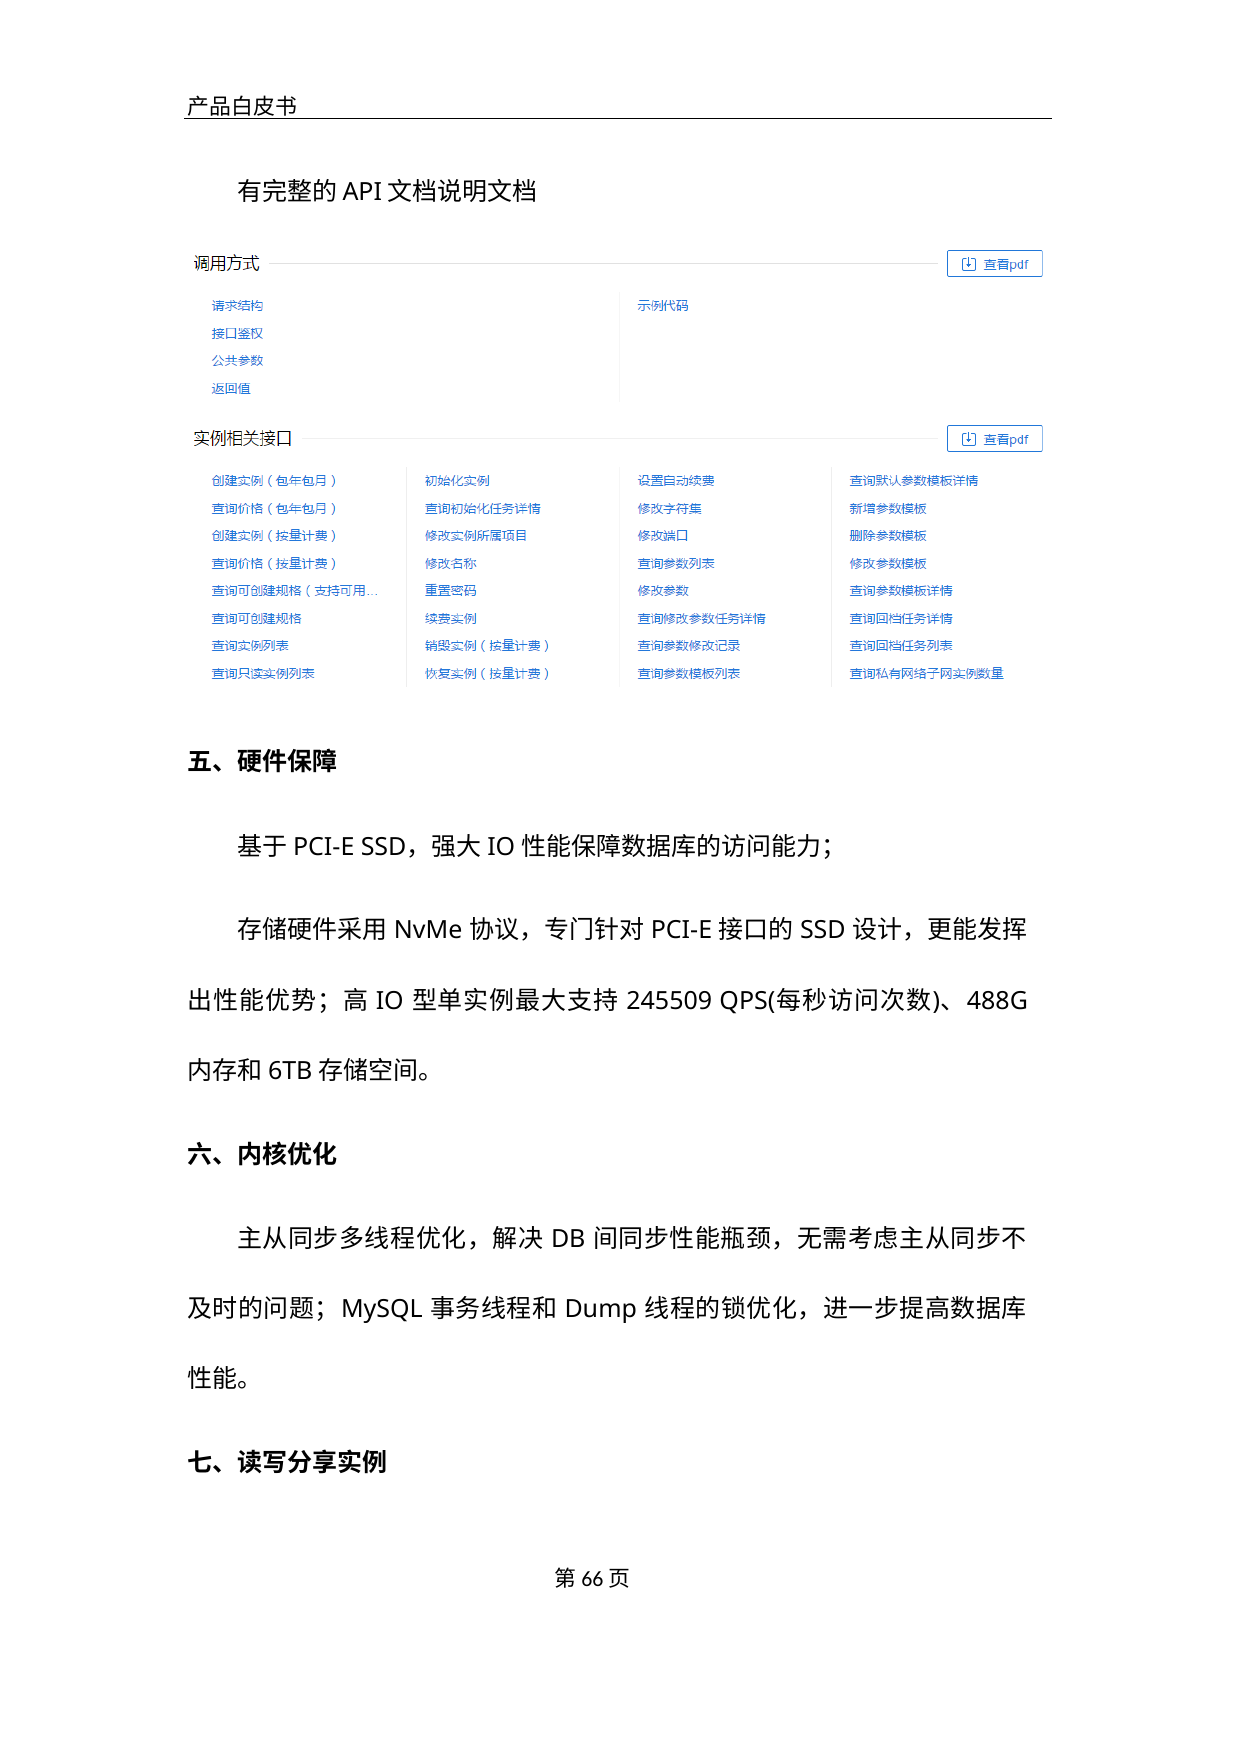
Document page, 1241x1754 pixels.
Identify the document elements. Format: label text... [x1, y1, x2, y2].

text 存储硬件采用 NvMe 协议，专门针对 PCI-E 接口的 SSD 设计，更能发挥出性能优势；高 IO 型单实例最大支持 245509 QPS(每秒访问次数)、488G 内存和 6TB 存储空间。 [187, 896, 1028, 1101]
text 基于 PCI-E SSD，强大 IO 性能保障数据库的访问能力； [187, 812, 1028, 877]
list 硬件保障 [187, 727, 1053, 792]
list 读写分享实例 [187, 1428, 1053, 1493]
picture [187, 241, 1053, 693]
list 内核优化 [187, 1120, 1053, 1185]
text 主从同步多线程优化，解决 DB 间同步性能瓶颈，无需考虑主从同步不及时的问题；MySQL 事务线程和 Dump 线程的锁优化，进一步提高数据库性能。 [187, 1204, 1028, 1409]
text 有完整的API文档说明文档 [187, 157, 1028, 222]
